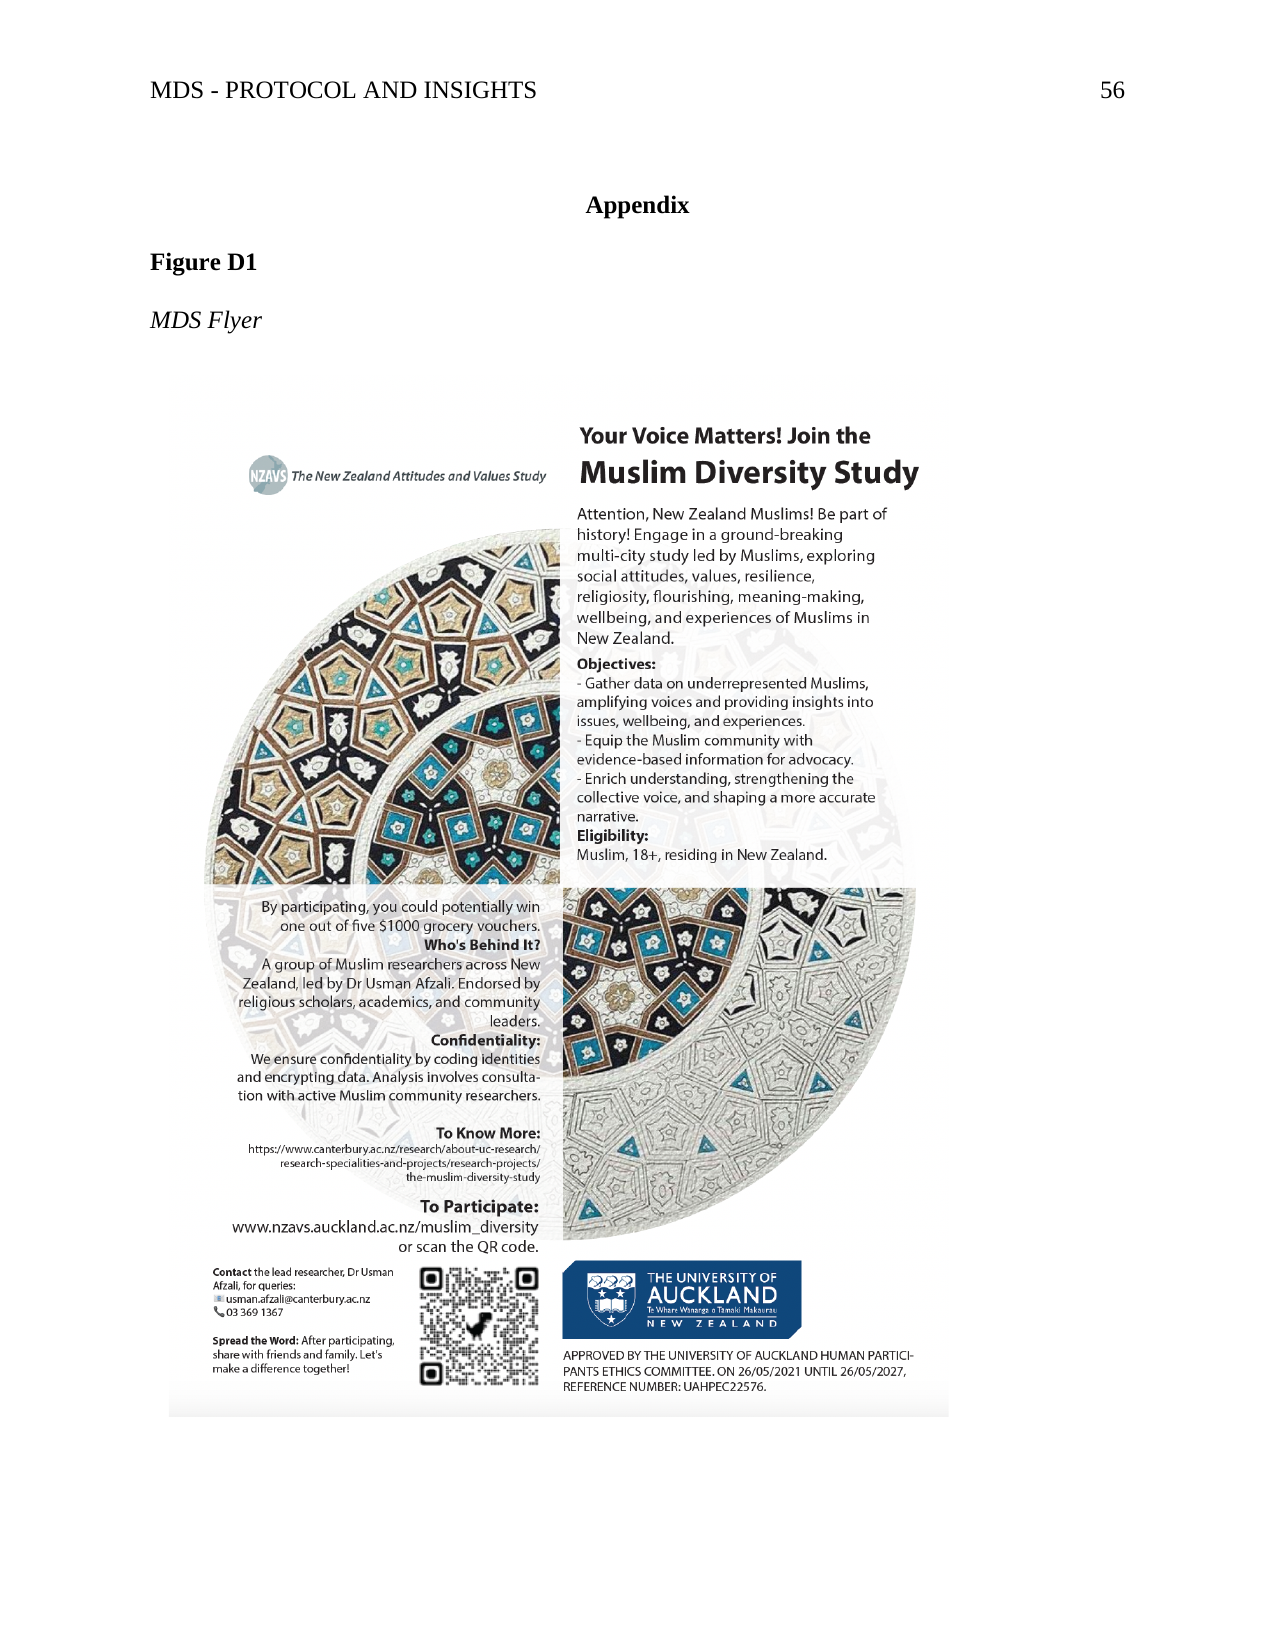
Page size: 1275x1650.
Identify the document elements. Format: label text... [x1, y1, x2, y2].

text MDS Flyer [150, 305, 1125, 334]
title Figure D1 [150, 247, 1125, 276]
picture [168, 375, 949, 1417]
subtitle Appendix [150, 190, 1125, 219]
